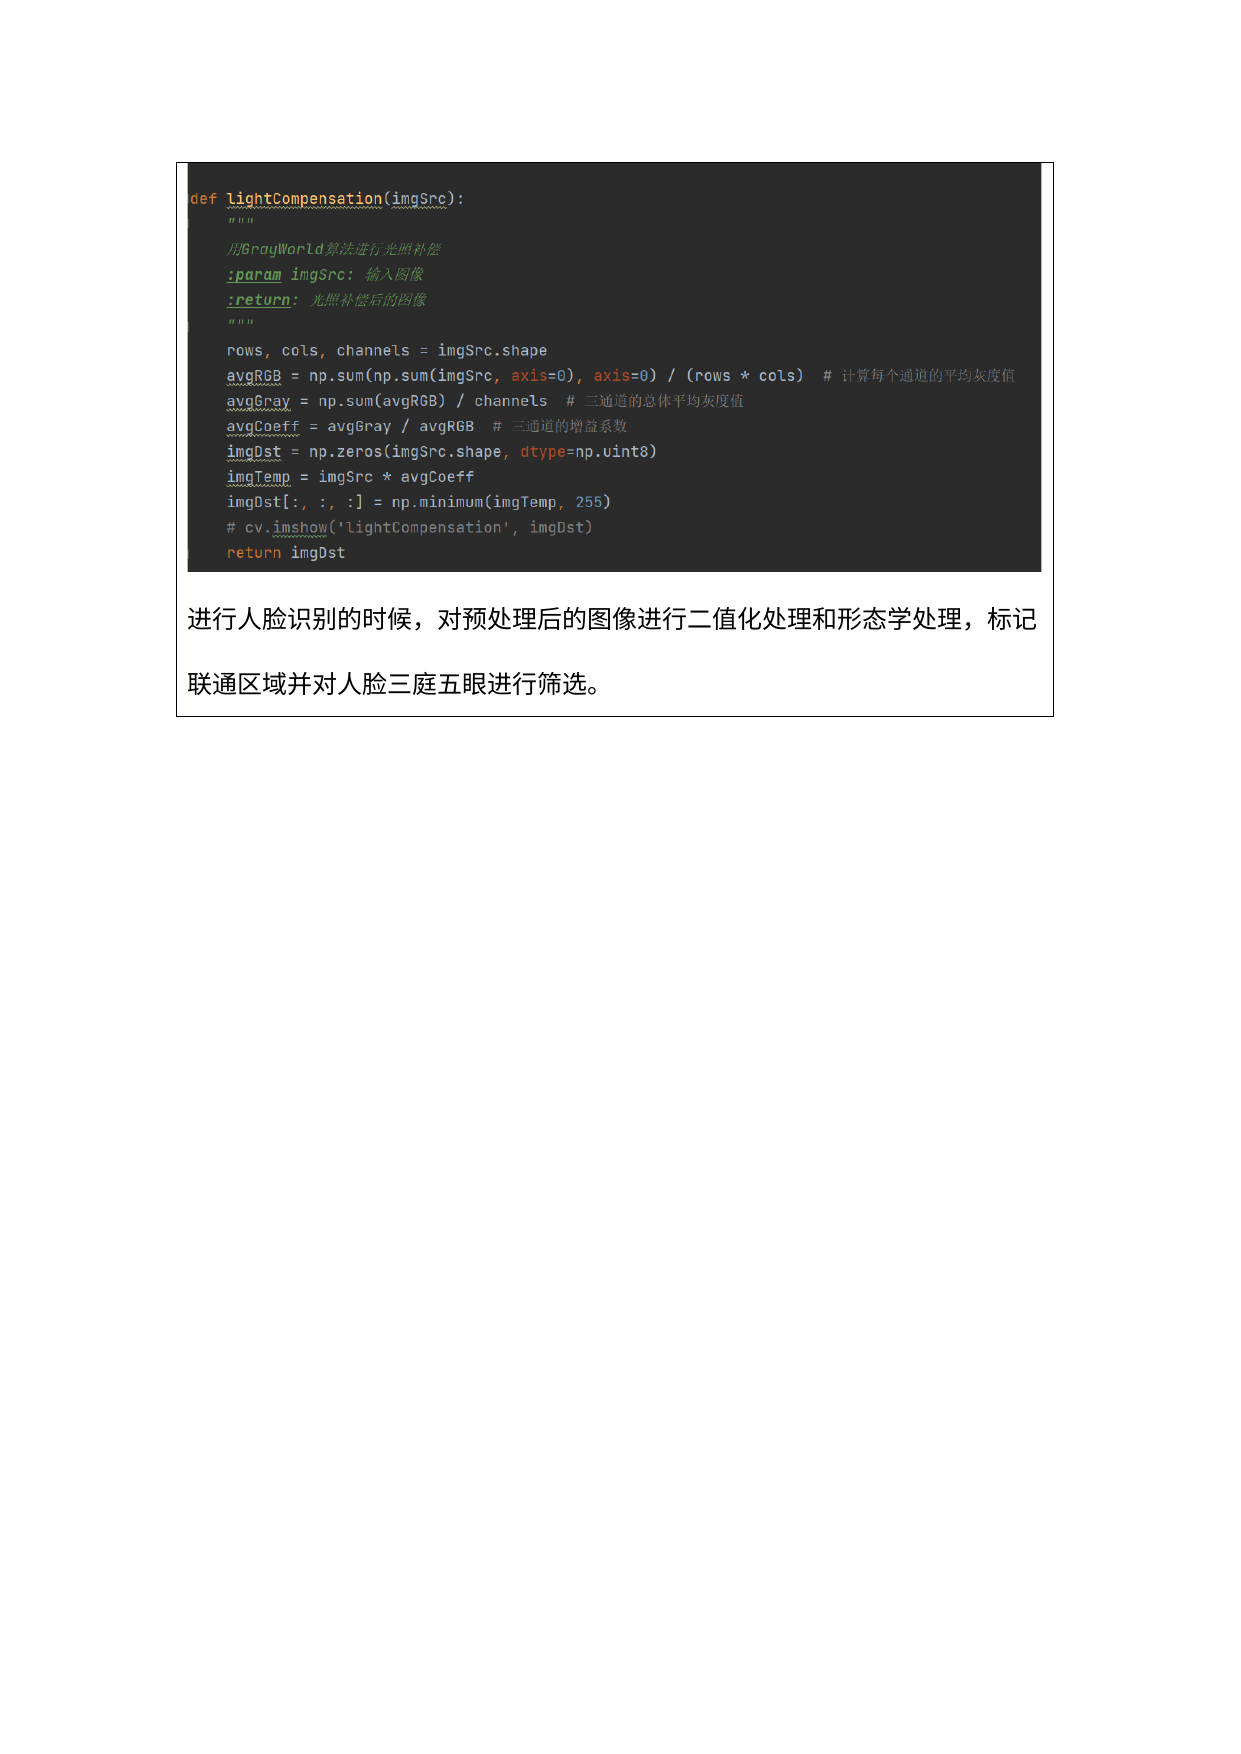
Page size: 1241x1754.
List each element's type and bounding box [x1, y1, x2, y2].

table_cell [177, 163, 1053, 716]
picture [187, 163, 1042, 572]
